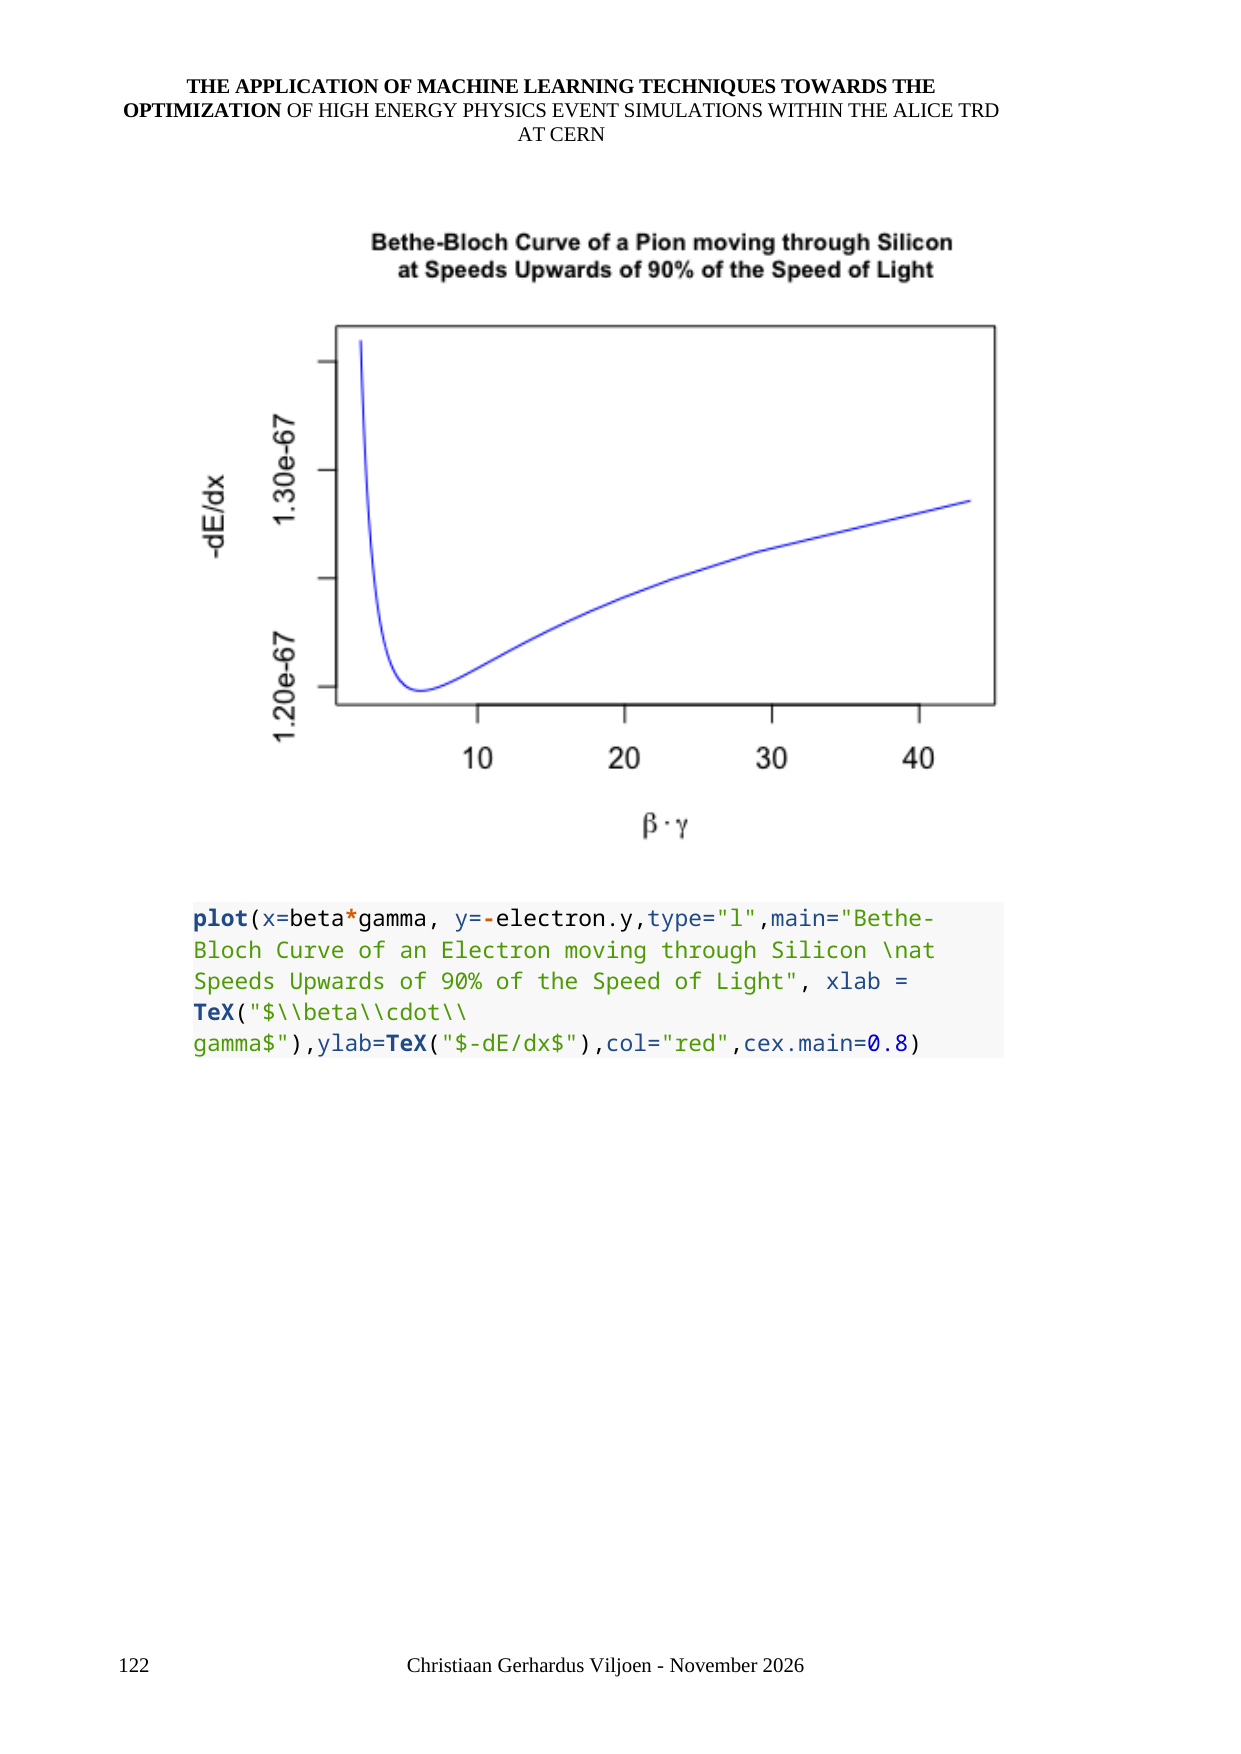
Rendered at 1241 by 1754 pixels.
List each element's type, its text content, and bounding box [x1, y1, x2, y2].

picture [193, 183, 1069, 884]
text plot(x=beta*gamma, y=-electron.y,type="l",main="Bethe-Bloch Curve of an Electron moving through Silicon \nat Speeds Upwards of 90% of the Speed of Light", xlab = TeX("$\\beta\\cdot\\gamma$"),ylab=TeX("$-dE/dx$"),col="red",cex.main=0.8) [193, 902, 1004, 1058]
